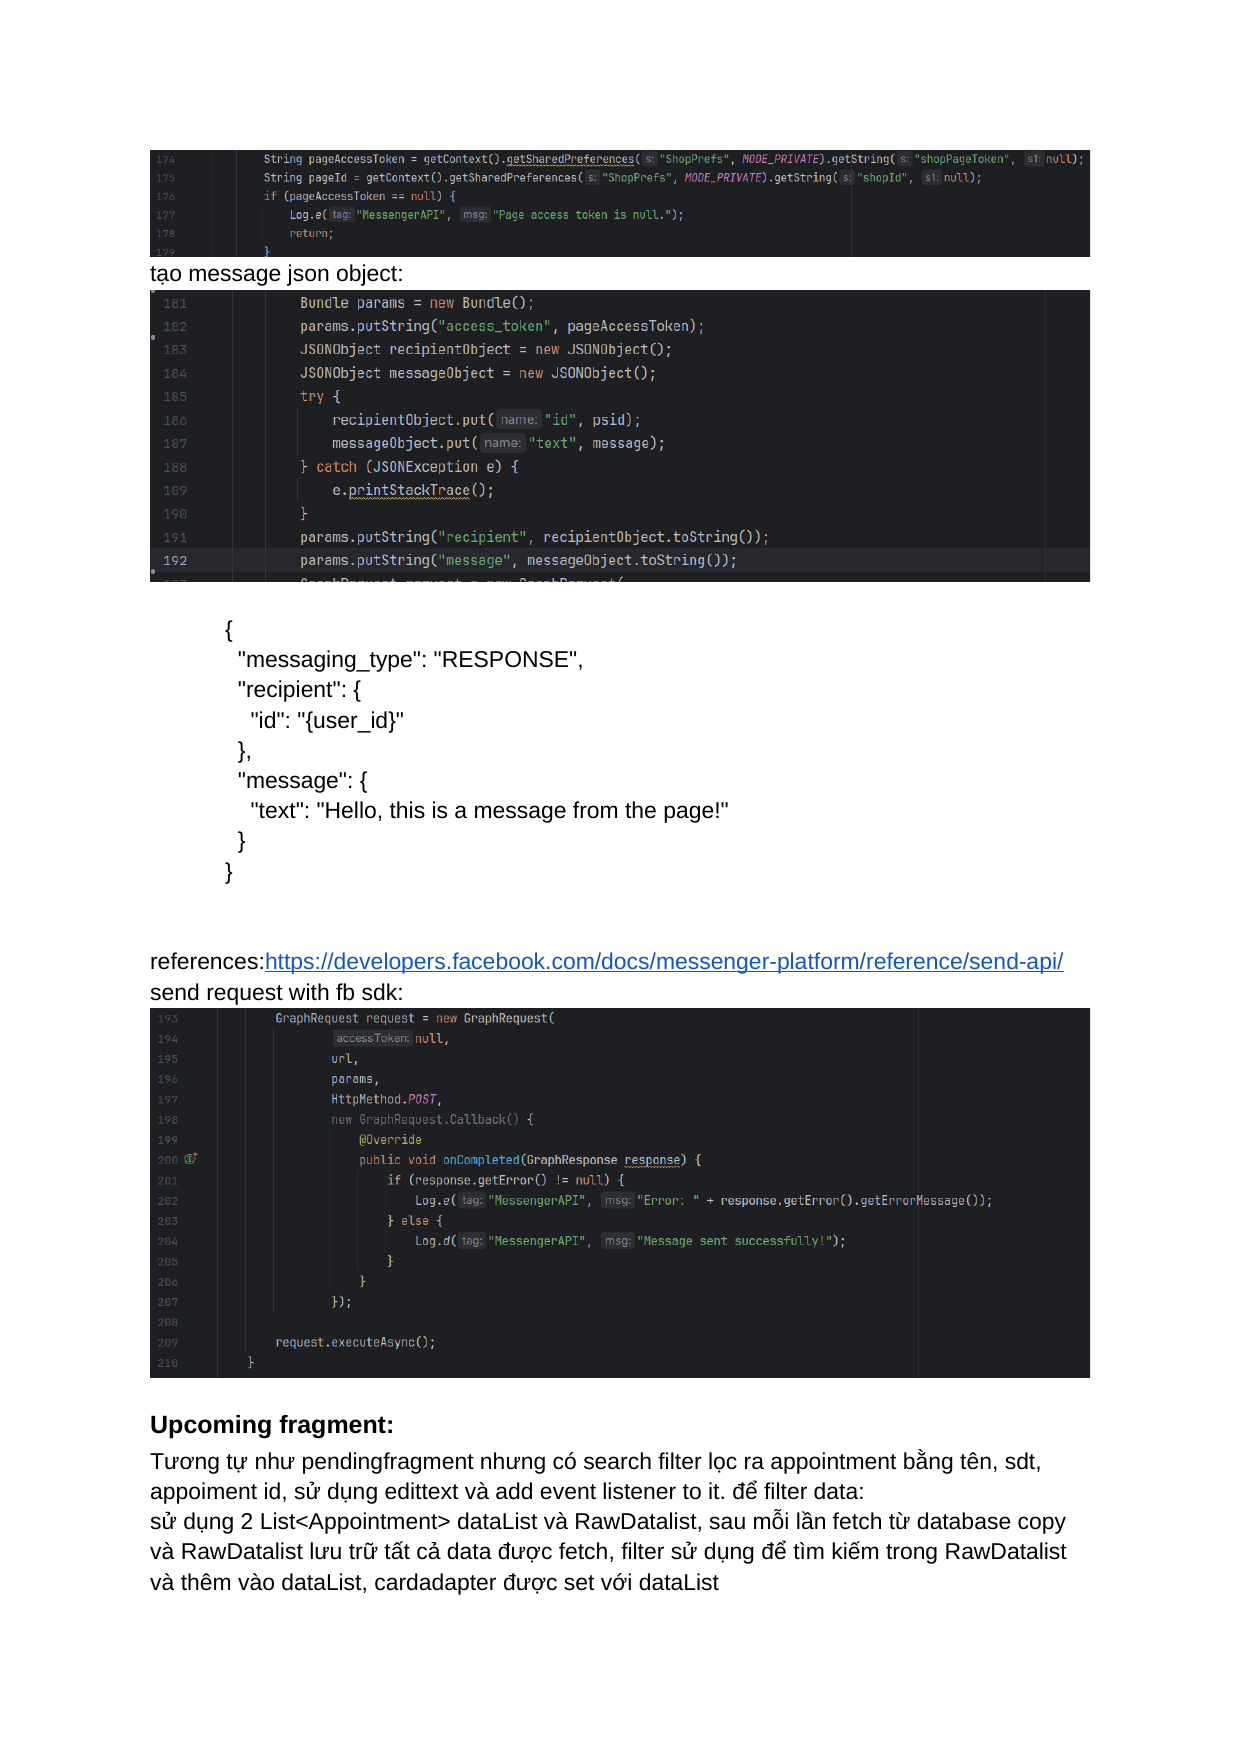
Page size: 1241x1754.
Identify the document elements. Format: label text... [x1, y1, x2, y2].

text sử dụng 2 List<Appointment> dataList và RawDatalist, sau mỗi lần fetch từ database copy và RawDatalist lưu trữ tất cả data được fetch, filter sử dụng để tìm kiếm trong RawDatalist và thêm vào dataList, cardadapter được set với dataList [150, 1508, 1090, 1595]
text "message": { [150, 767, 1090, 793]
text "recipient": { [150, 676, 1090, 703]
text tạo message json object: [150, 260, 1090, 286]
text "messaging_type": "RESPONSE", [150, 646, 1090, 673]
text send request with fb sdk: [150, 978, 1090, 1005]
text } [150, 827, 1090, 854]
text references:https://developers.facebook.com/docs/messenger-platform/reference/send-api/ [150, 948, 1090, 975]
text }, [150, 737, 1090, 763]
text { [150, 616, 1090, 642]
picture [150, 290, 1091, 582]
text } [150, 858, 1090, 884]
text Tương tự như pendingfragment nhưng có search filter lọc ra appointment bằng tên, sdt, appoiment id, sử dụng edittext và add event listener to it. để filter data: [150, 1448, 1090, 1504]
text "text": "Hello, this is a message from the page!" [150, 797, 1090, 824]
picture [150, 150, 1091, 257]
text "id": "{user_id}" [150, 707, 1090, 733]
subtitle Upcoming fragment: [150, 1411, 1090, 1439]
picture [150, 1008, 1091, 1378]
